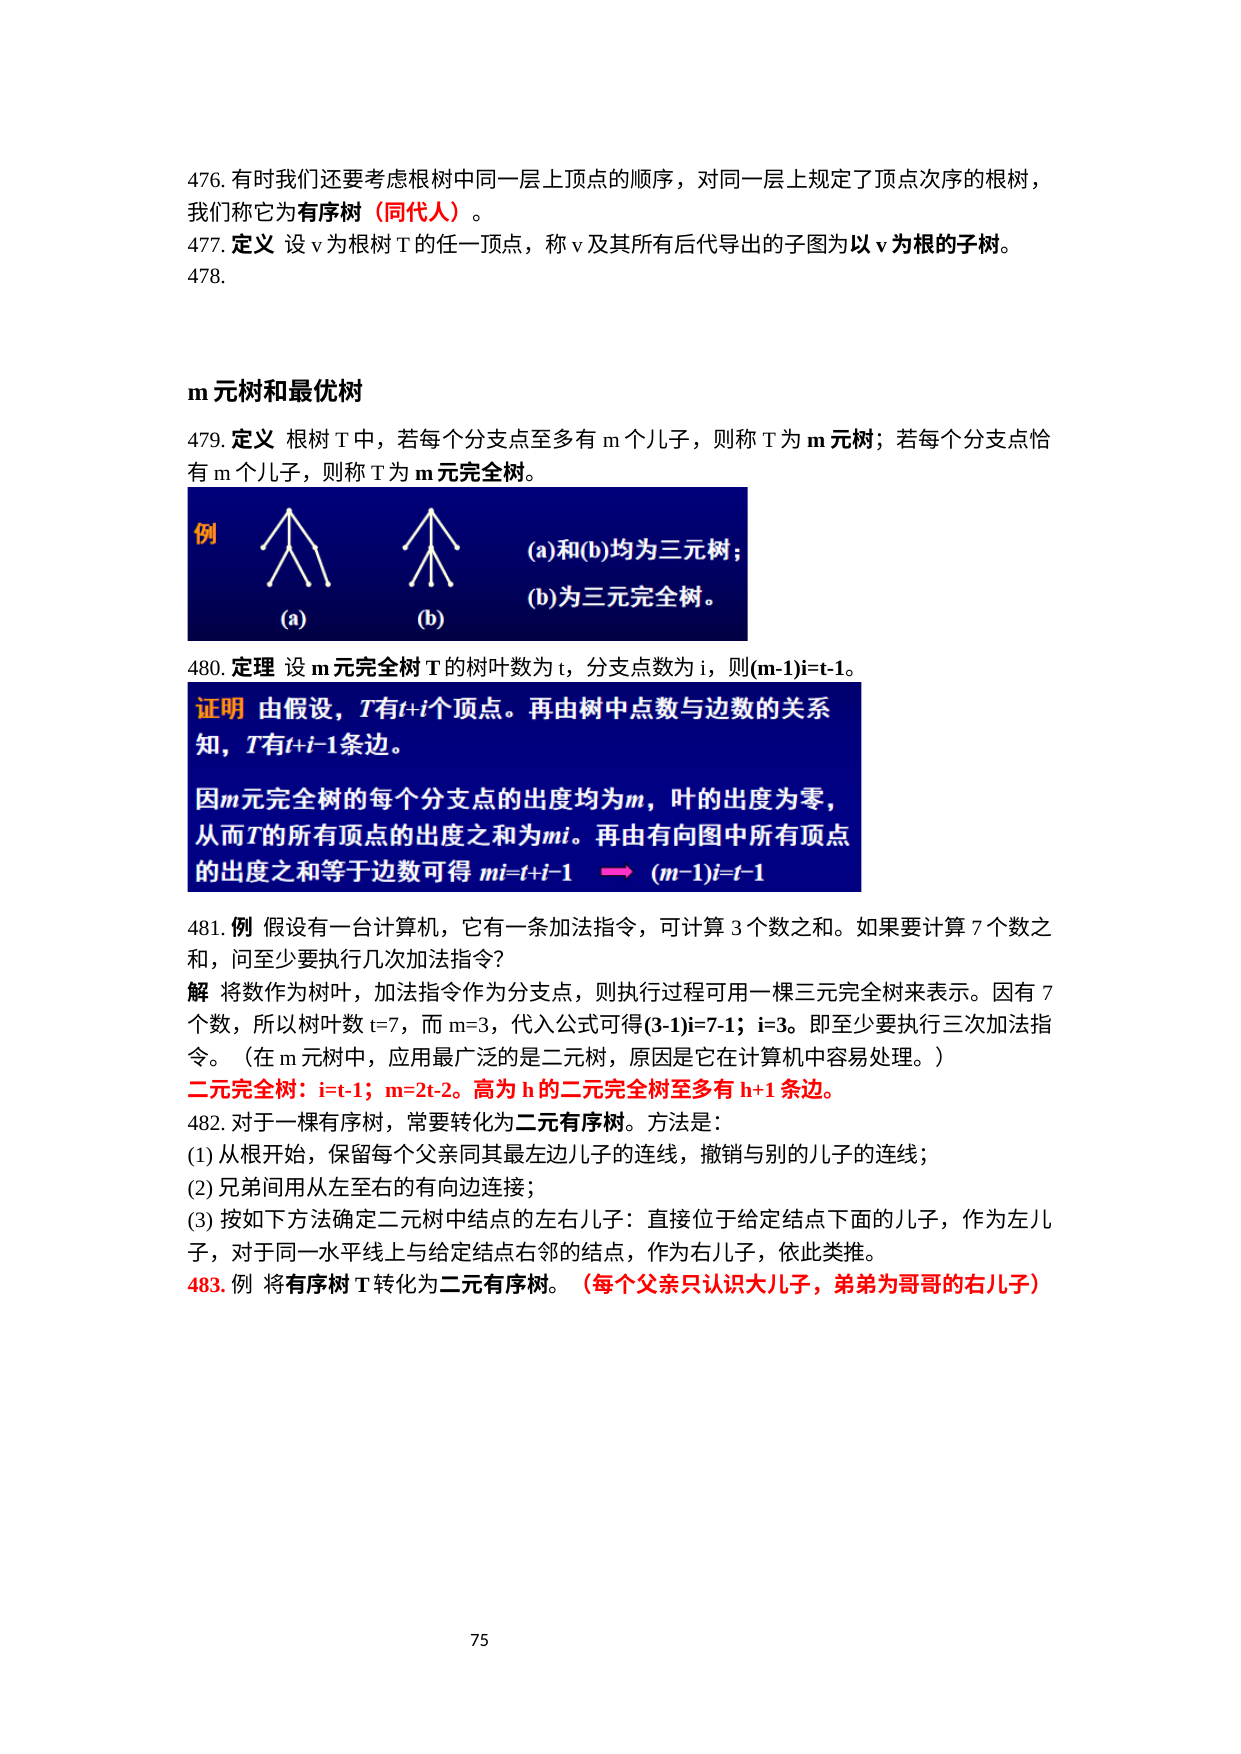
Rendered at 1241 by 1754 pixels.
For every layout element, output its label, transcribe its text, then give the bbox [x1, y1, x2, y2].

list 例 将有序树T转化为二元有序树。（每个父亲只认识大儿子，弟弟为哥哥的右儿子） [187, 1267, 1053, 1299]
list 解 将数作为树叶，加法指令作为分支点，则执行过程可用一棵三元完全树来表示。因有7个数，所以树叶数 t=7，而 m=3，代入公式可得(3-1)i=7-1；i=3。即至少要执行三次加法指令。（在m元树中，应用最广泛的是二元树，原因是它在计算机中容易处理。） [187, 974, 1053, 1072]
list 定义 设v为根树T的任一顶点，称v及其所有后代导出的子图为以v为根的子树。 [187, 227, 1053, 259]
list (2) 兄弟间用从左至右的有向边连接； [187, 1169, 1053, 1202]
subtitle m元树和最优树 [187, 357, 1053, 422]
list 例 假设有一台计算机，它有一条加法指令，可计算3个数之和。如果要计算7个数之和，问至少要执行几次加法指令？ [187, 909, 1053, 974]
list 定义 根树T中，若每个分支点至多有m个儿子，则称T为m元树；若每个分支点恰有m个儿子，则称T为m元完全树。 [187, 422, 1053, 487]
list 有时我们还要考虑根树中同一层上顶点的顺序，对同一层上规定了顶点次序的根树，我们称它为有序树（同代人）。 [187, 162, 1053, 227]
list (1) 从根开始，保留每个父亲同其最左边儿子的连线，撤销与别的儿子的连线； [187, 1137, 1053, 1169]
list 对于一棵有序树，常要转化为二元有序树。方法是： [187, 1104, 1053, 1137]
picture [187, 487, 748, 641]
list 二元完全树：i=t-1；m=2t-2。高为h的二元完全树至多有h+1条边。 [187, 1072, 1053, 1104]
list 定理 设m元完全树T的树叶数为t，分支点数为i，则(m-1)i=t-1。 [187, 649, 1053, 682]
list (3) 按如下方法确定二元树中结点的左右儿子：直接位于给定结点下面的儿子，作为左儿子，对于同一水平线上与给定结点右邻的结点，作为右儿子，依此类推。 [187, 1202, 1053, 1267]
picture [187, 682, 862, 892]
